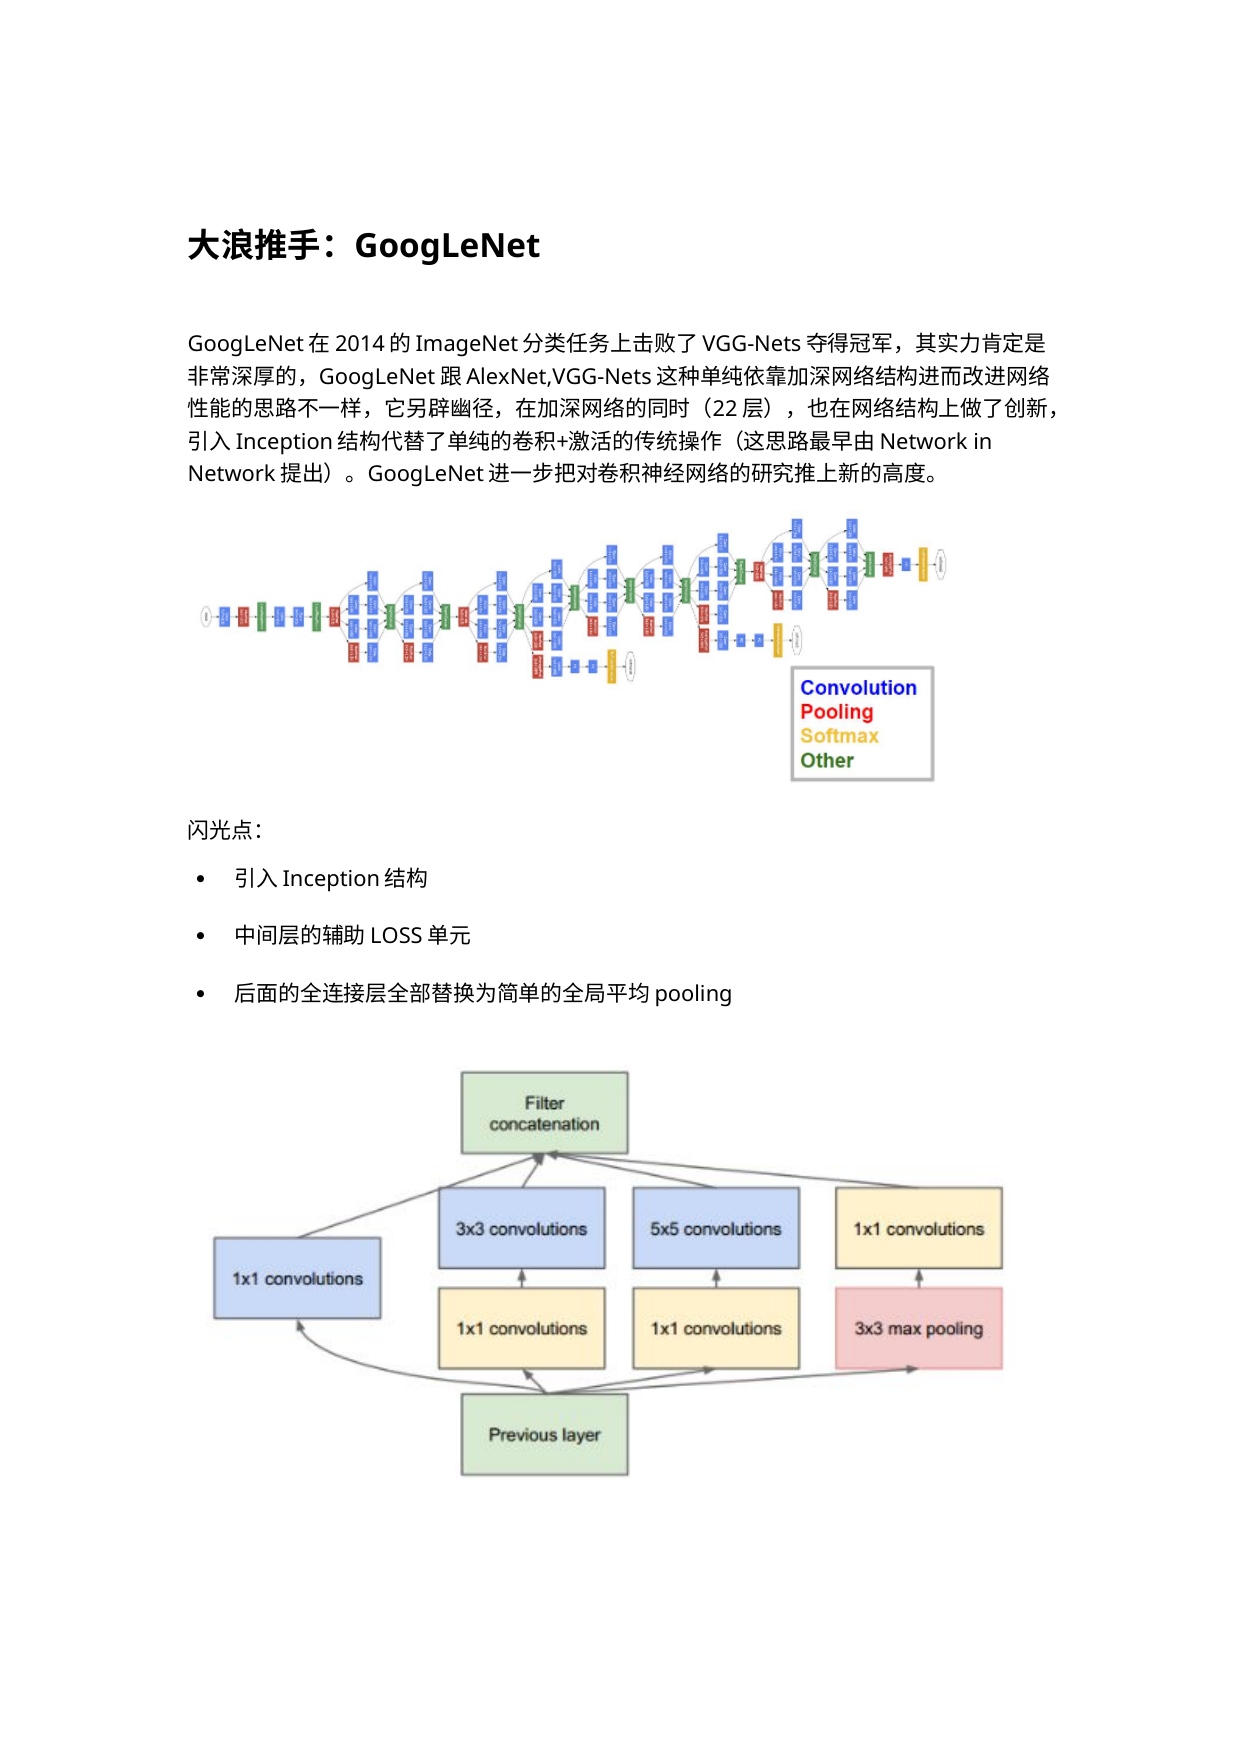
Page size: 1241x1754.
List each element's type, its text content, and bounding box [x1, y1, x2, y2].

list 后面的全连接层全部替换为简单的全局平均pooling [197, 975, 1053, 1008]
text GoogLeNet在2014的ImageNet分类任务上击败了VGG-Nets夺得冠军，其实力肯定是非常深厚的，GoogLeNet跟AlexNet,VGG-Nets这种单纯依靠加深网络结构进而改进网络性能的思路不一样，它另辟幽径，在加深网络的同时（22层），也在网络结构上做了创新，引入Inception结构代替了单纯的卷积+激活的传统操作（这思路最早由Network in Network提出）。GoogLeNet进一步把对卷积神经网络的研究推上新的高度。 [187, 326, 1053, 488]
picture [187, 504, 1053, 796]
subtitle 大浪推手：GoogLeNet [187, 210, 1053, 275]
list 中间层的辅助LOSS单元 [197, 918, 1053, 950]
picture [187, 1046, 1053, 1507]
list 引入Inception结构 [197, 860, 1053, 893]
text 闪光点： [187, 812, 1053, 845]
